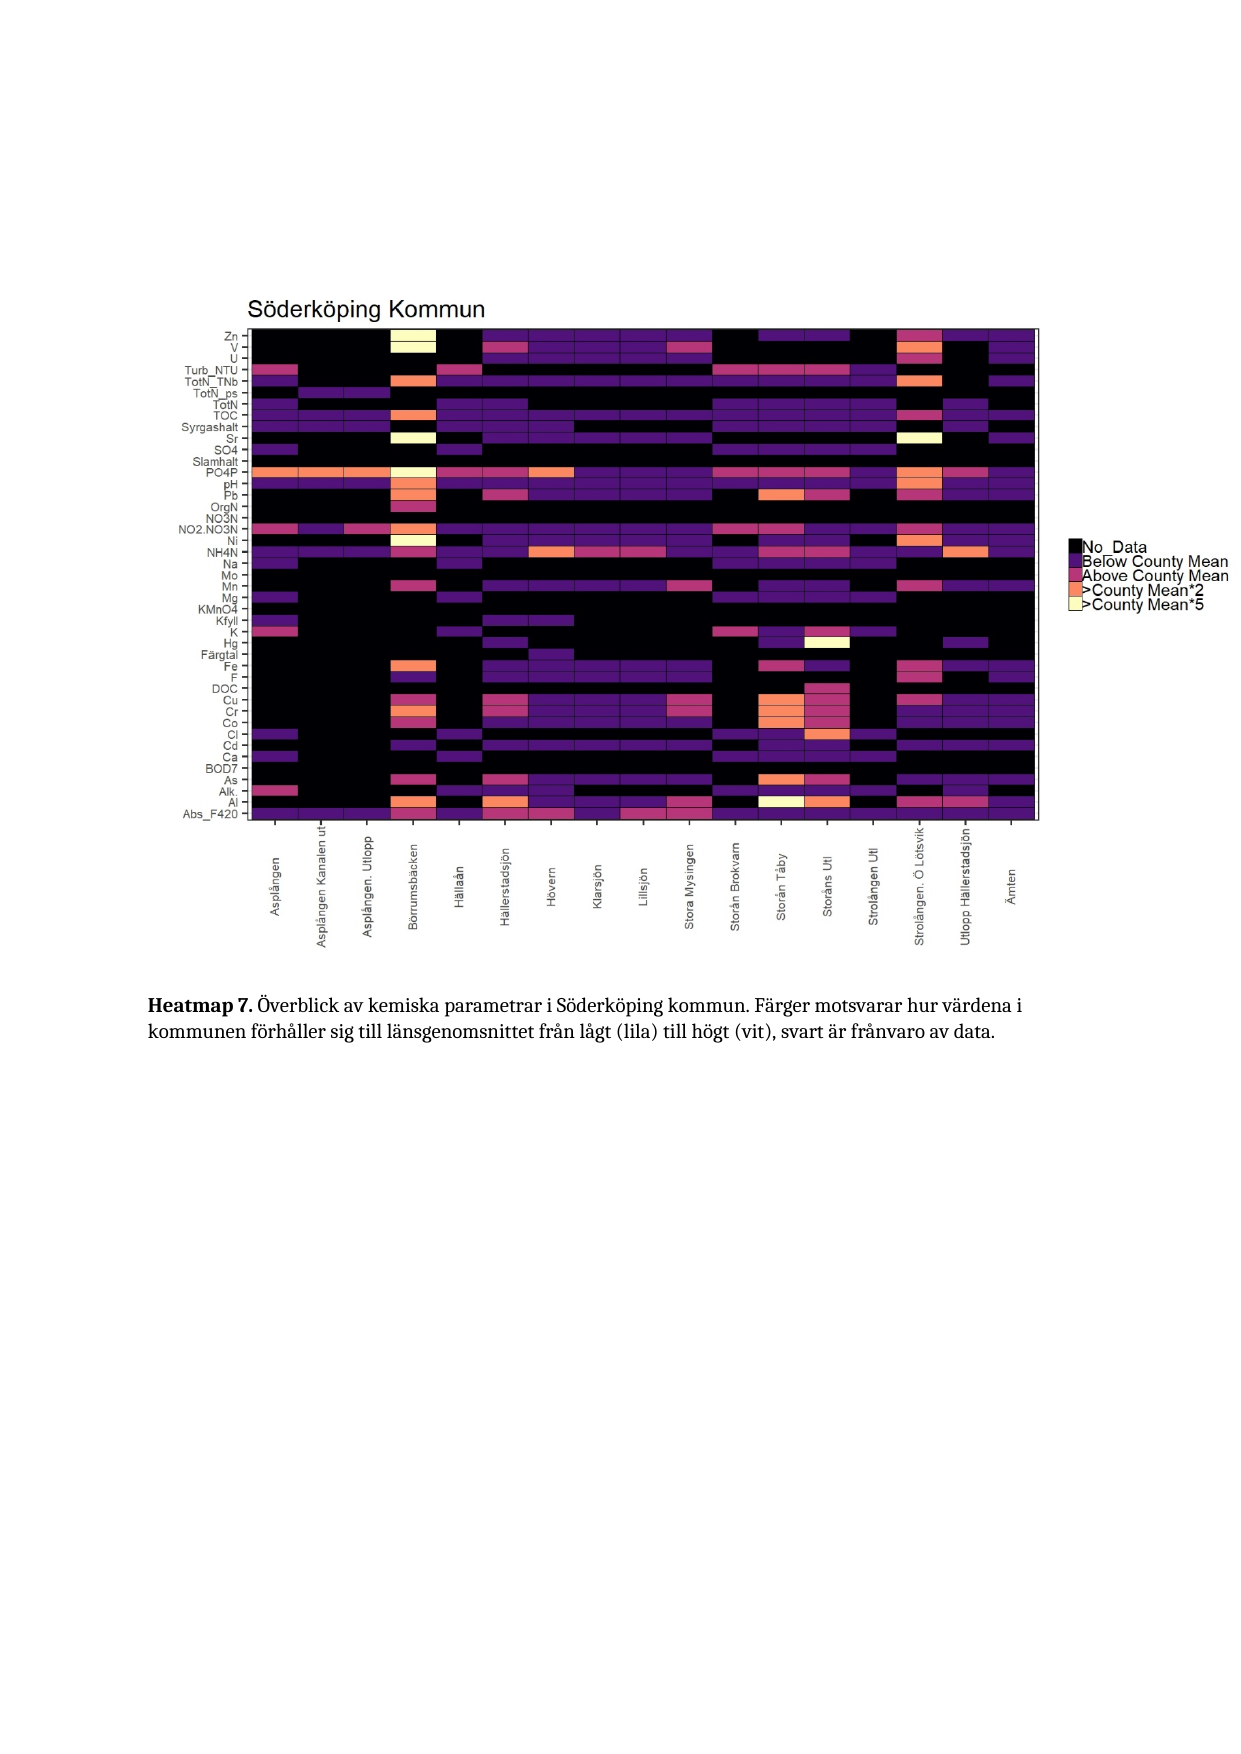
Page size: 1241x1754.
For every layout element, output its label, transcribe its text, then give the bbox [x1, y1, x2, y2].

picture [147, 289, 1241, 976]
text Heatmap 7. Överblick av kemiska parametrar i Söderköping kommun. Färger motsvarar hur värdena i kommunen förhåller sig till länsgenomsnittet från lågt (lila) till högt (vit), svart är frånvaro av data. [148, 994, 1093, 1044]
